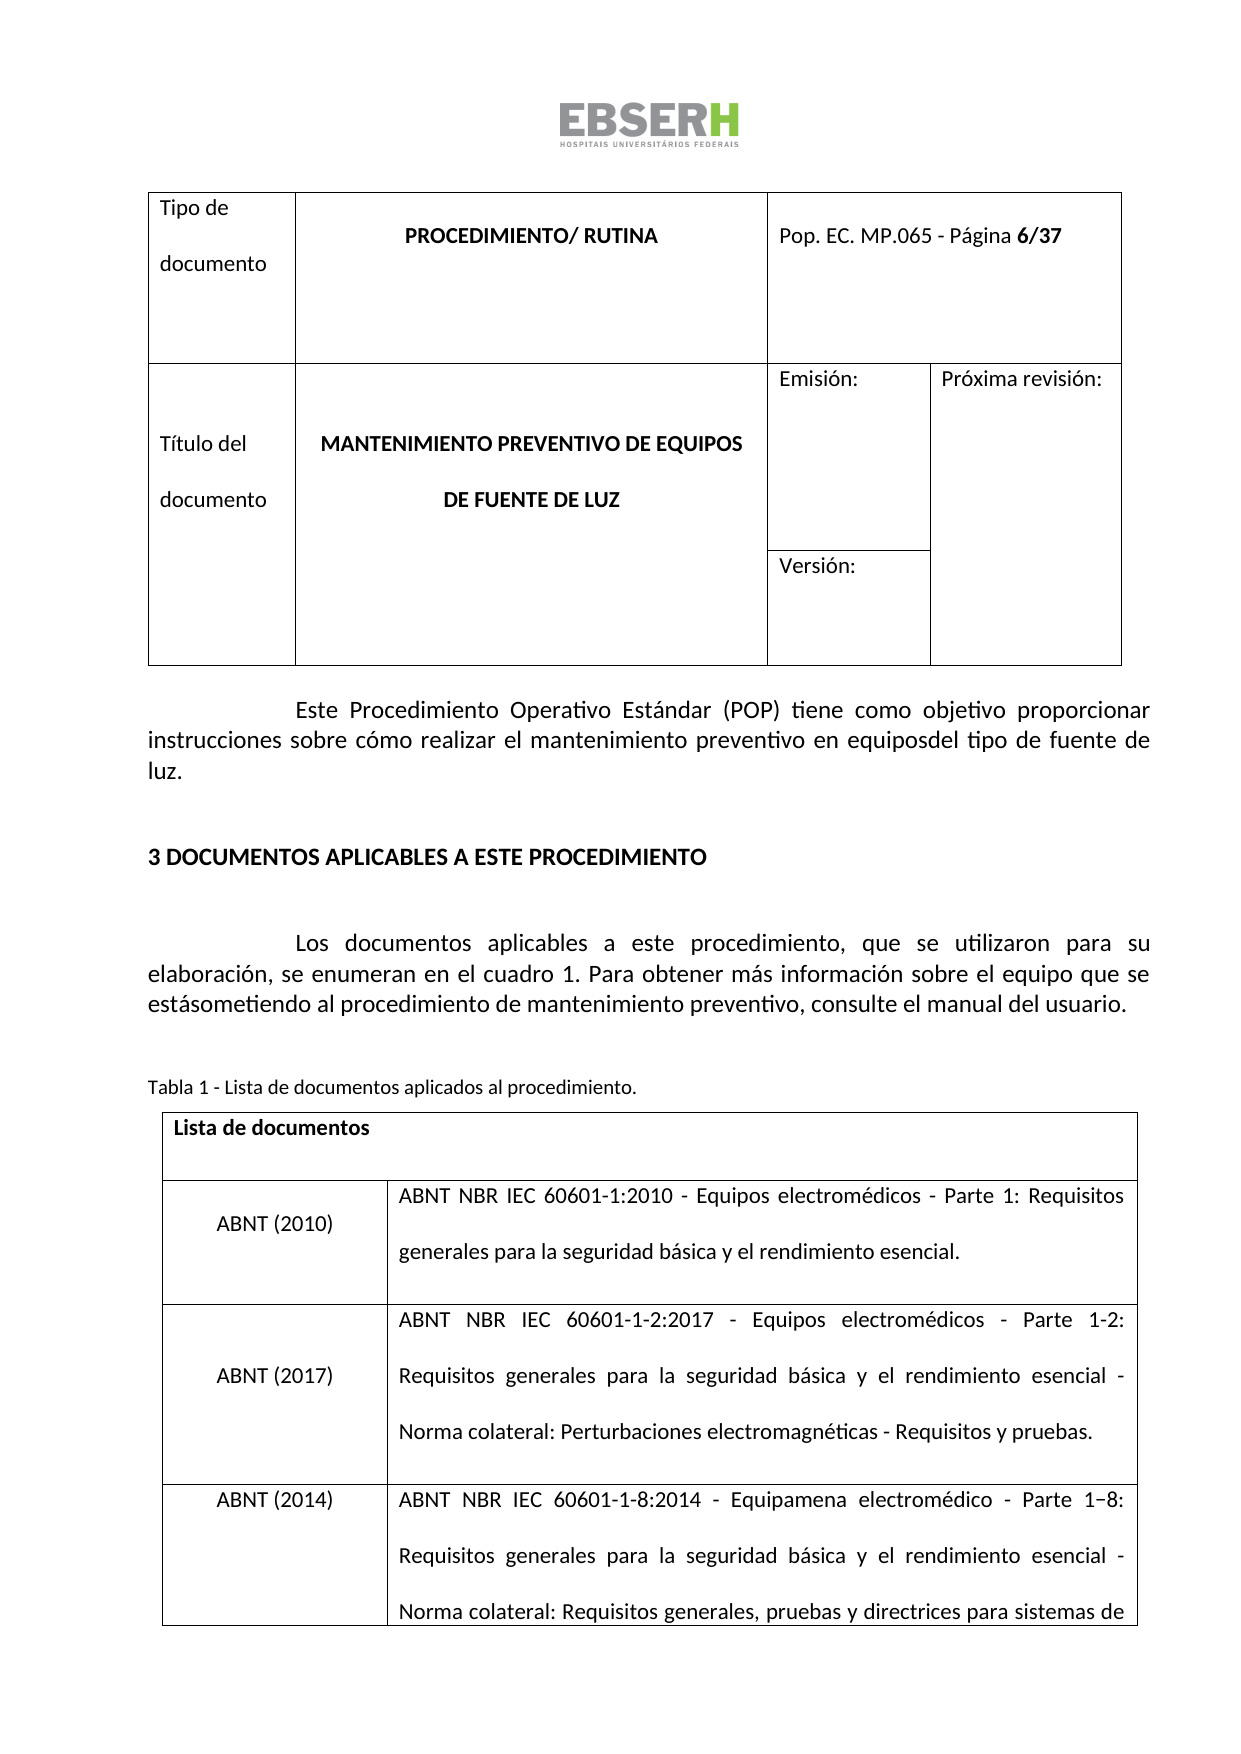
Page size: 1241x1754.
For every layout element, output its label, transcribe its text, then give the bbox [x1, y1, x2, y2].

text Este Procedimiento Operativo Estándar (POP) tiene como objetivo proporcionar instrucciones sobre cómo realizar el mantenimiento preventivo en equiposdel tipo de fuente de luz. [148, 694, 1152, 786]
table_cell ABNT (2017) [163, 1305, 387, 1484]
table_cell ABNT (2014) [163, 1485, 387, 1625]
picture [558, 101, 741, 147]
table_cell ABNT NBR IEC 60601-1:2010 - Equipos electromédicos - Parte 1: Requisitos generales para la seguridad básica y el rendimiento esencial. [388, 1181, 1137, 1304]
subtitle 3 DOCUMENTOS APLICABLES A ESTE PROCEDIMIENTO [148, 841, 1152, 872]
table_header Lista de documentos [163, 1113, 1137, 1180]
table_cell ABNT NBR IEC 60601-1-8:2014 - Equipamena electromédico - Parte 1−8: Requisitos generales para la seguridad básica y el rendimiento esencial - Norma colateral: Requisitos generales, pruebas y directrices para sistemas de alarma en equipos electromédicos y sistemas electromédicos. [388, 1485, 1137, 1625]
table_cell ABNT (2010) [163, 1181, 387, 1304]
table_cell ABNT NBR IEC 60601-1-2:2017 - Equipos electromédicos - Parte 1-2: Requisitos generales para la seguridad básica y el rendimiento esencial - Norma colateral: Perturbaciones electromagnéticas - Requisitos y pruebas. [388, 1305, 1137, 1484]
text Los documentos aplicables a este procedimiento, que se utilizaron para su elaboración, se enumeran en el cuadro 1. Para obtener más información sobre el equipo que se estásometiendo al procedimiento de mantenimiento preventivo, consulte el manual del usuario. [148, 927, 1152, 1019]
text Tabla 1 - Lista de documentos aplicados al procedimiento. [148, 1074, 1152, 1100]
